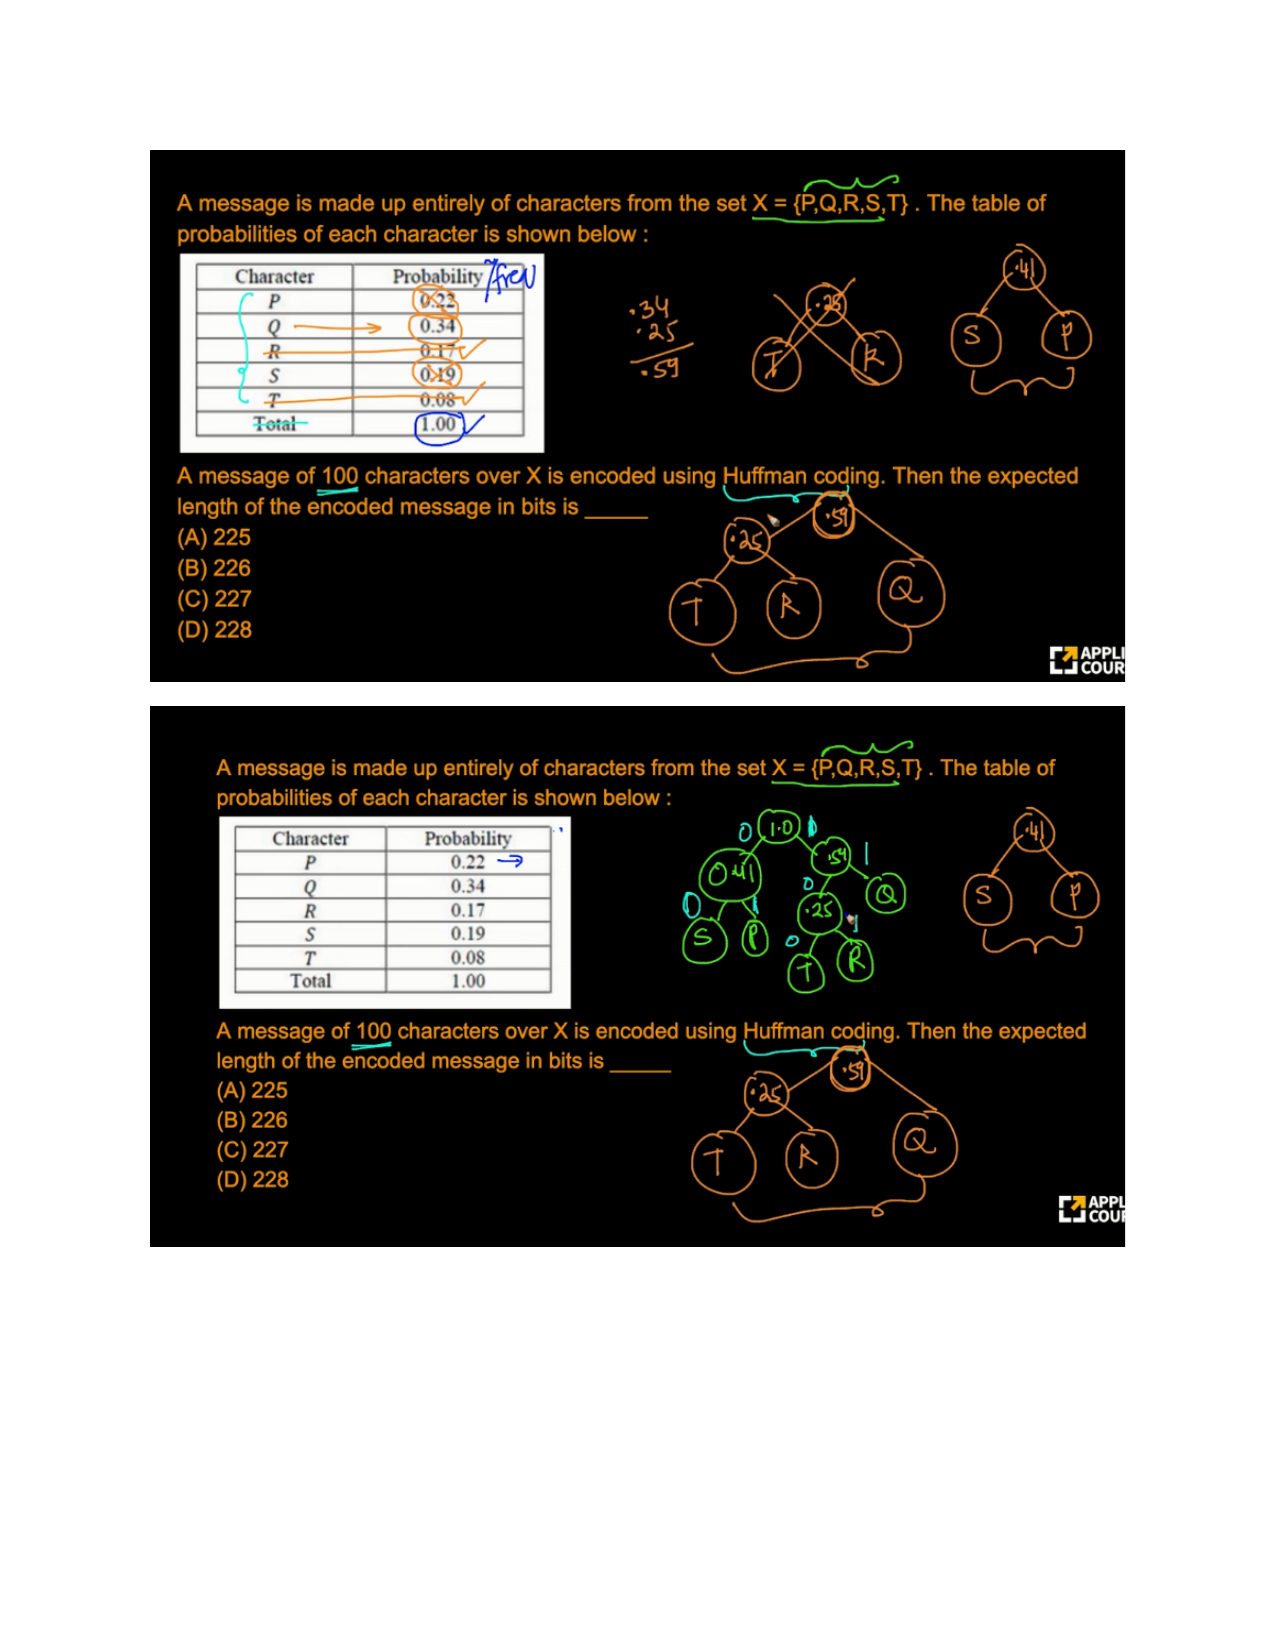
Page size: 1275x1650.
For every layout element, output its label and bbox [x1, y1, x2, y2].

picture [150, 706, 1125, 1247]
picture [150, 150, 1125, 682]
